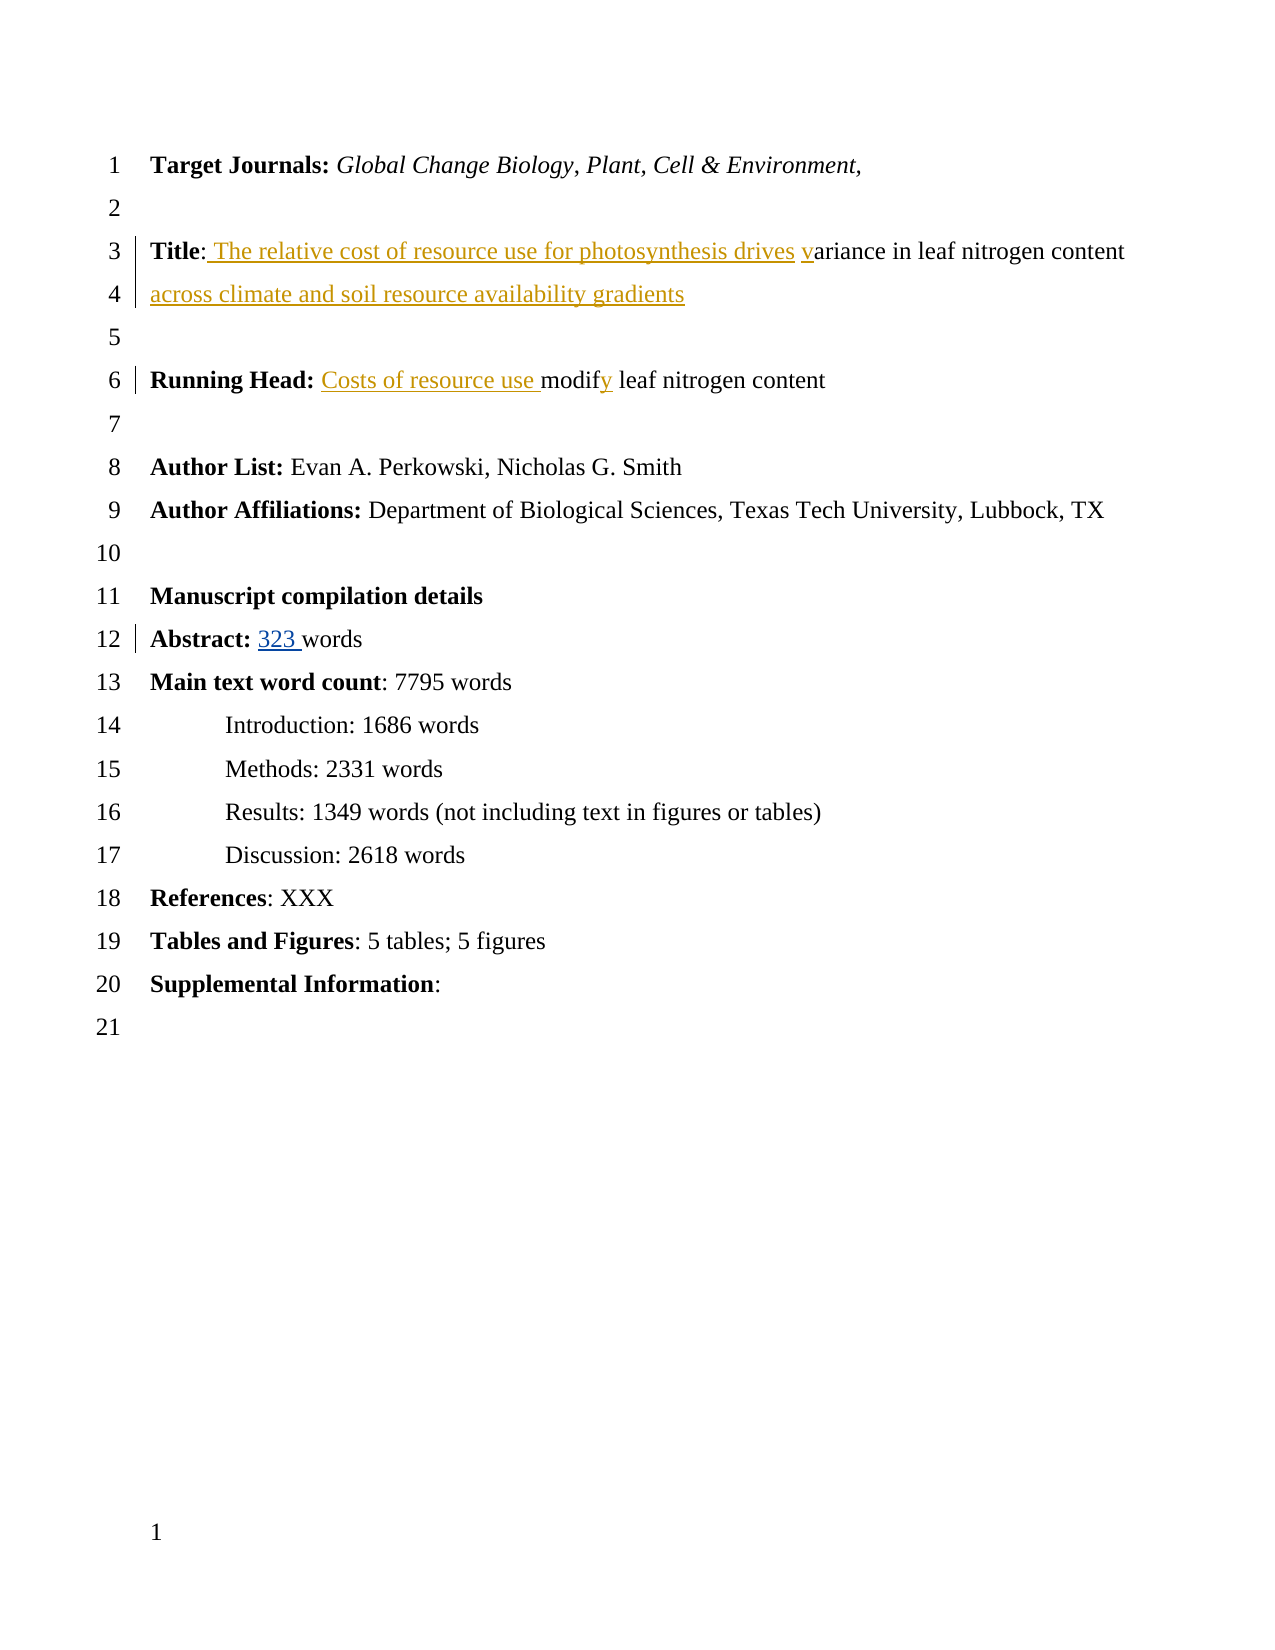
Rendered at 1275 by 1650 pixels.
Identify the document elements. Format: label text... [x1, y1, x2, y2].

text Supplemental Information: [150, 969, 1125, 998]
text Running Head: modif leaf nitrogen content [150, 366, 1125, 394]
text Tables and Figures: 5 tables; 5 figures [150, 926, 1125, 955]
text Introduction: 1686 words [150, 711, 1125, 739]
text Target Journals: Global Change Biology, Plant, Cell & Environment, [150, 150, 1125, 179]
text Author List: Evan A. Perkowski, Nicholas G. Smith [150, 452, 1125, 481]
text References: XXX [150, 883, 1125, 912]
text Discussion: 2618 words [150, 840, 1125, 869]
text Methods: 2331 words [150, 754, 1125, 782]
text Abstract: words [150, 624, 1125, 653]
text Title: ariance in leaf nitrogen content [150, 236, 1125, 308]
text Results: 1349 words (not including text in figures or tables) [150, 797, 1125, 826]
text Author Affiliations: Department of Biological Sciences, Texas Tech University, Lubbock, TX [150, 495, 1125, 524]
text Main text word count: 7795 words [150, 667, 1125, 696]
text Manuscript compilation details [150, 581, 1125, 610]
